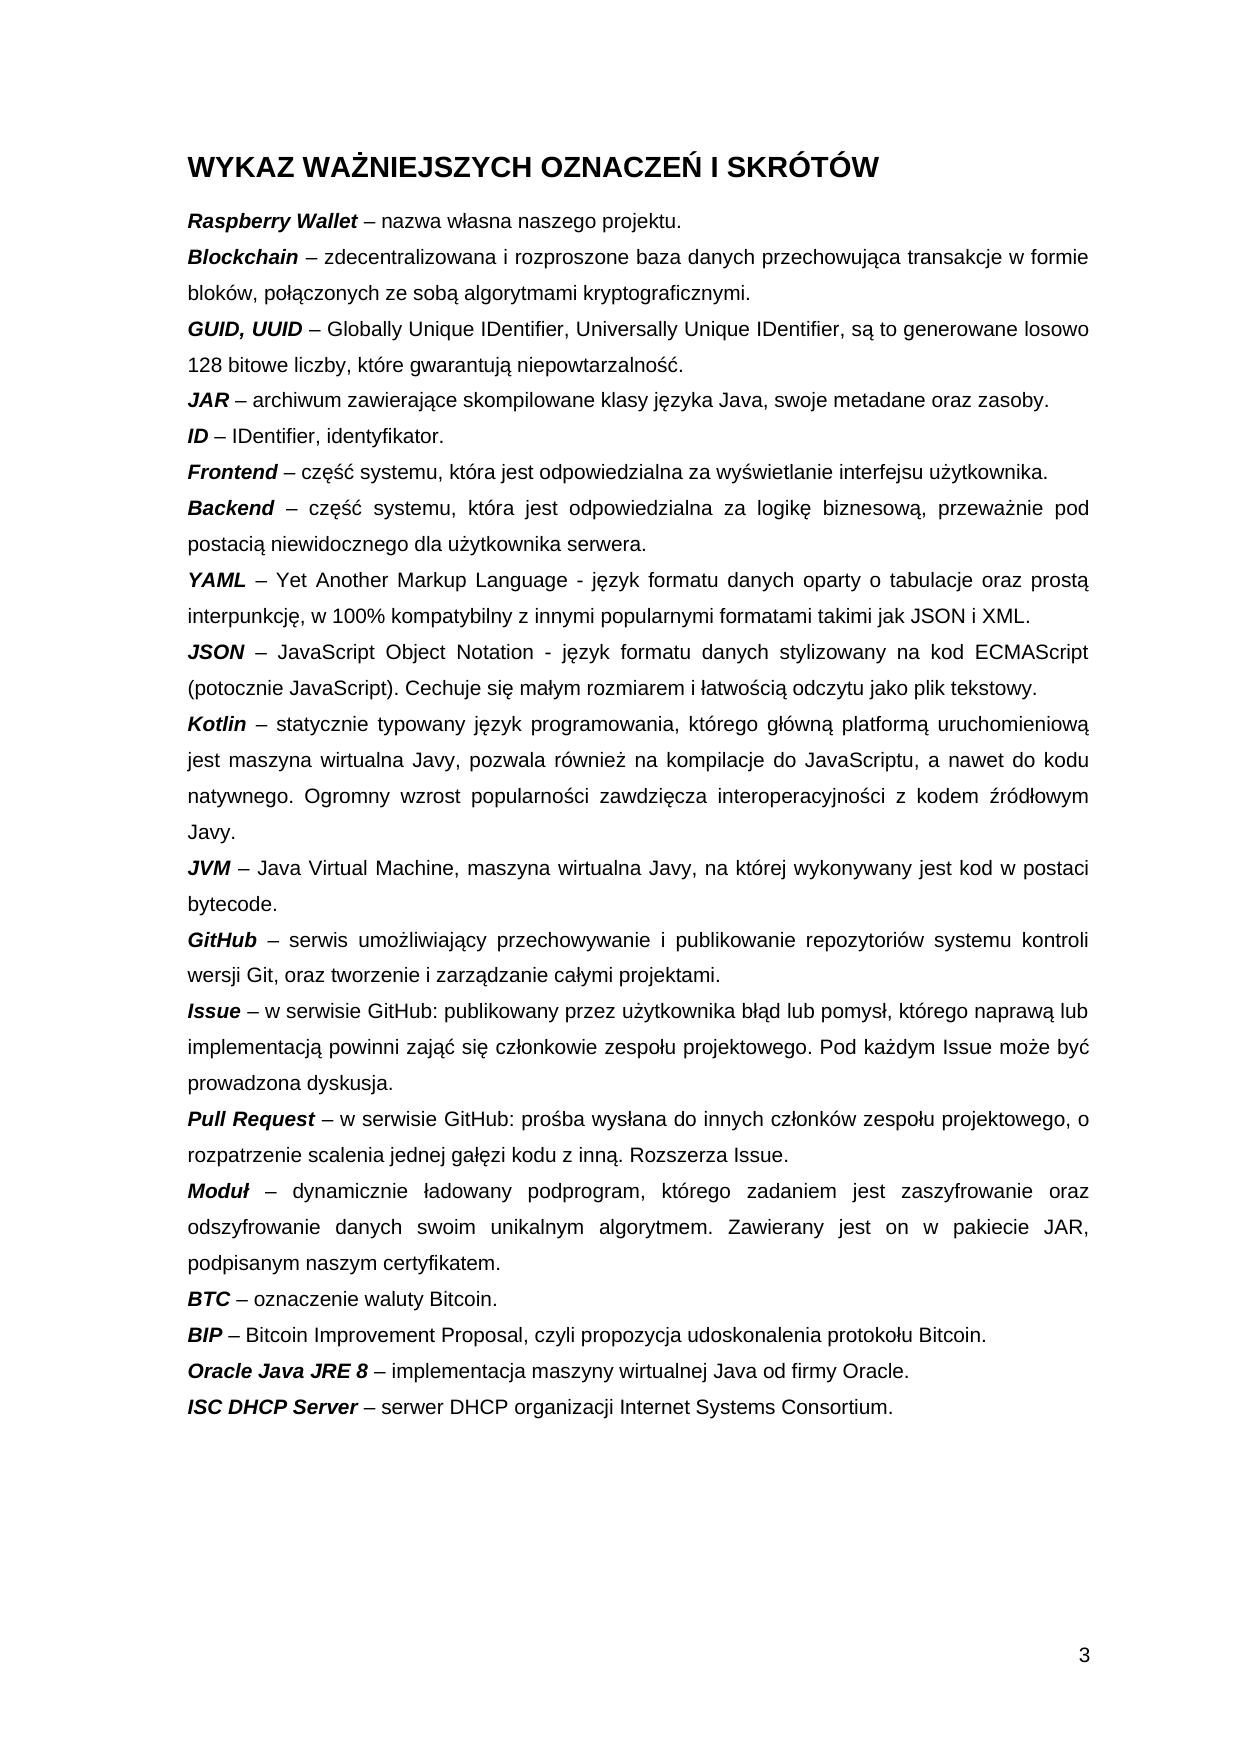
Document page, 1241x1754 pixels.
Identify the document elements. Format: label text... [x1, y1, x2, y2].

text Issue – w serwisie GitHub: publikowany przez użytkownika błąd lub pomysł, którego naprawą lub implementacją powinni zająć się członkowie zespołu projektowego. Pod każdym Issue może być prowadzona dyskusja. [187, 999, 1090, 1095]
text Moduł – dynamicznie ładowany podprogram, którego zadaniem jest zaszyfrowanie oraz odszyfrowanie danych swoim unikalnym algorytmem. Zawierany jest on w pakiecie JAR, podpisanym naszym certyfikatem. [187, 1179, 1090, 1275]
text GUID, UUID – Globally Unique IDentifier, Universally Unique IDentifier, są to generowane losowo 128 bitowe liczby, które gwarantują niepowtarzalność. [187, 316, 1090, 376]
text BTC – oznaczenie waluty Bitcoin. [187, 1287, 1090, 1311]
text Backend – część systemu, która jest odpowiedzialna za logikę biznesową, przeważnie pod postacią niewidocznego dla użytkownika serwera. [187, 496, 1090, 556]
text Kotlin – statycznie typowany język programowania, którego główną platformą uruchomieniową jest maszyna wirtualna Javy, pozwala również na kompilacje do JavaScriptu, a nawet do kodu natywnego. Ogromny wzrost popularności zawdzięcza interoperacyjności z kodem źródłowym Javy. [187, 712, 1090, 843]
text Blockchain – zdecentralizowana i rozproszone baza danych przechowująca transakcje w formie bloków, połączonych ze sobą algorytmami kryptograficznymi. [187, 244, 1090, 304]
text ISC DHCP Server – serwer DHCP organizacji Internet Systems Consortium. [187, 1394, 1090, 1418]
text Pull Request – w serwisie GitHub: prośba wysłana do innych członków zespołu projektowego, o rozpatrzenie scalenia jednej gałęzi kodu z inną. Rozszerza Issue. [187, 1107, 1090, 1167]
text YAML – Yet Another Markup Language - język formatu danych oparty o tabulacje oraz prostą interpunkcję, w 100% kompatybilny z innymi popularnymi formatami takimi jak JSON i XML. [187, 568, 1090, 628]
text Frontend – część systemu, która jest odpowiedzialna za wyświetlanie interfejsu użytkownika. [187, 460, 1090, 484]
text GitHub – serwis umożliwiający przechowywanie i publikowanie repozytoriów systemu kontroli wersji Git, oraz tworzenie i zarządzanie całymi projektami. [187, 927, 1090, 987]
text ID – IDentifier, identyfikator. [187, 424, 1090, 448]
text JAR – archiwum zawierające skompilowane klasy języka Java, swoje metadane oraz zasoby. [187, 388, 1090, 412]
subtitle WYKAZ WAŻNIEJSZYCH OZNACZEŃ I SKRÓTÓW [187, 150, 1090, 183]
text JVM – Java Virtual Machine, maszyna wirtualna Javy, na której wykonywany jest kod w postaci bytecode. [187, 856, 1090, 915]
text Oracle Java JRE 8 – implementacja maszyny wirtualnej Java od firmy Oracle. [187, 1359, 1090, 1383]
text Raspberry Wallet – nazwa własna naszego projektu. [187, 209, 1090, 233]
text JSON – JavaScript Object Notation - język formatu danych stylizowany na kod ECMAScript (potocznie JavaScript). Cechuje się małym rozmiarem i łatwością odczytu jako plik tekstowy. [187, 640, 1090, 700]
text BIP – Bitcoin Improvement Proposal, czyli propozycja udoskonalenia protokołu Bitcoin. [187, 1323, 1090, 1347]
